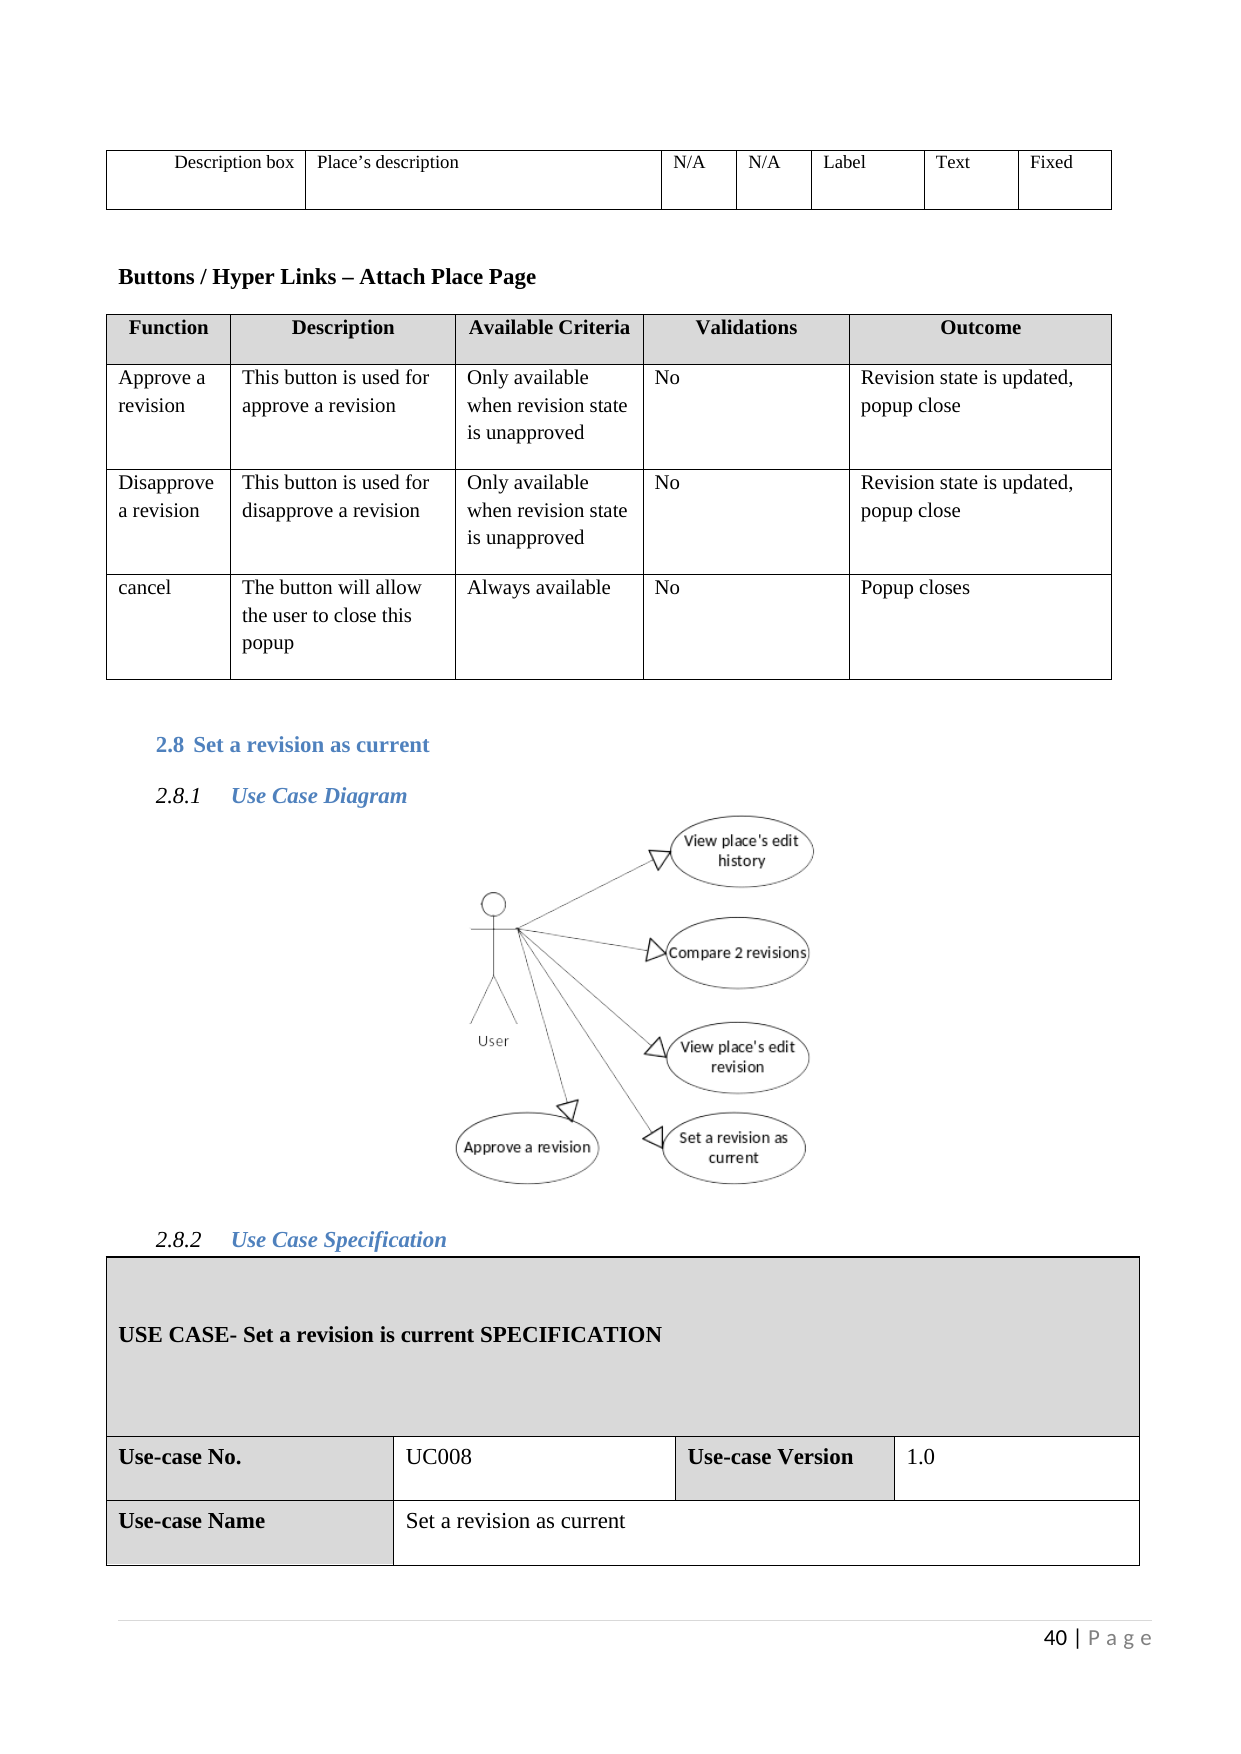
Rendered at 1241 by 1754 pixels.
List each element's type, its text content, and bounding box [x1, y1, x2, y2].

table_cell This button is used for approve a revision [231, 365, 455, 469]
table_cell Popup closes [850, 575, 1111, 679]
table_cell Only available when revision state is unapproved [456, 365, 643, 469]
table_cell Revision state is updated, popup close [850, 365, 1111, 469]
table_cell Use-case No. [107, 1437, 393, 1500]
table_cell Use-case Version [676, 1437, 894, 1500]
table_cell Place’s description [306, 151, 661, 209]
table_cell UC008 [394, 1437, 675, 1500]
table_cell Text [925, 151, 1018, 209]
table_cell cancel [107, 575, 230, 679]
table_cell Use-case Name [107, 1501, 393, 1564]
table_cell Fixed [1019, 151, 1111, 209]
table_cell Set a revision as current [394, 1501, 1139, 1564]
table_cell Disapprove a revision [107, 470, 230, 574]
table_header Available Criteria [456, 315, 643, 364]
table_header Description [231, 315, 455, 364]
table_cell No [644, 575, 849, 679]
table_header Validations [644, 315, 849, 364]
text Buttons / Hyper Links – Attach Place Page [118, 263, 1152, 289]
table_cell The button will allow the user to close this popup [231, 575, 455, 679]
table_header Outcome [850, 315, 1111, 364]
subtitle Set a revision as current [156, 731, 1152, 757]
table_cell No [644, 470, 849, 574]
table_cell N/A [737, 151, 811, 209]
table_cell N/A [662, 151, 736, 209]
subtitle Use Case Specification [156, 1226, 1152, 1253]
table_cell Approve a revision [107, 365, 230, 469]
table_cell No [644, 365, 849, 469]
table_cell Revision state is updated, popup close [850, 470, 1111, 574]
table_cell Only available when revision state is unapproved [456, 470, 643, 574]
table_cell Label [812, 151, 924, 209]
subtitle Use Case Diagram [156, 782, 1152, 808]
table_cell Always available [456, 575, 643, 679]
table_header USE CASE- Set a revision is current SPECIFICATION [107, 1258, 1139, 1436]
table_header Function [107, 315, 230, 364]
table_cell 1.0 [895, 1437, 1139, 1500]
table_cell Description box [107, 151, 305, 209]
table_cell This button is used for disapprove a revision [231, 470, 455, 574]
